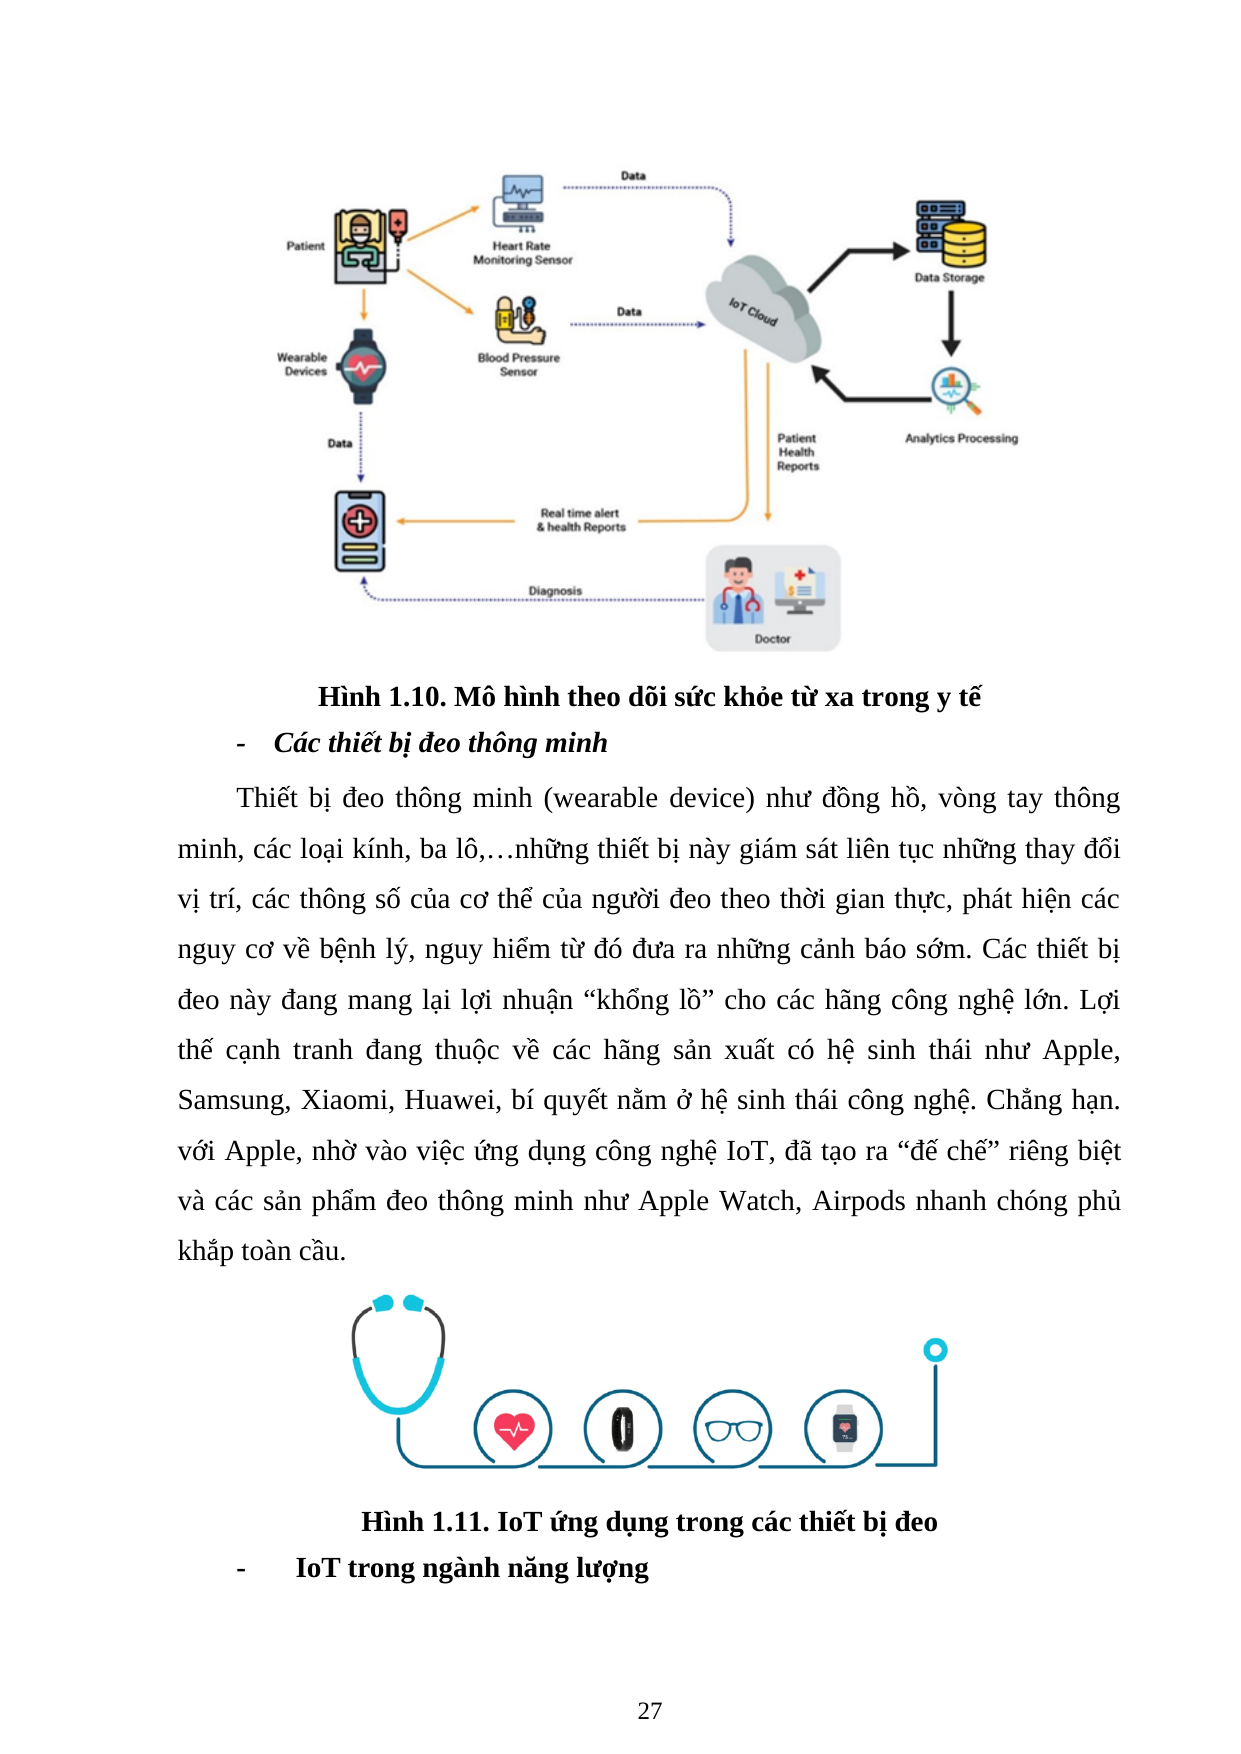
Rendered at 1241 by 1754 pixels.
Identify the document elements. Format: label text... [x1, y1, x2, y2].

picture [350, 1283, 949, 1477]
text Thiết bị đeo thông minh (wearable device) như đồng hồ, vòng tay thông minh, các loại kính, ba lô,…những thiết bị này giám sát liên tục những thay đổi vị trí, các thông số của cơ thể của người đeo theo thời gian thực, phát hiện các nguy cơ về bệnh lý, nguy hiểm từ đó đưa ra những cảnh báo sớm. Các thiết bị đeo này đang mang lại lợi nhuận “khổng lồ” cho các hãng công nghệ lớn. Lợi thế cạnh tranh đang thuộc về các hãng sản xuất có hệ sinh thái như Apple, Samsung, Xiaomi, Huawei, bí quyết nằm ở hệ sinh thái công nghệ. Chẳng hạn. với Apple, nhờ vào việc ứng dụng công nghệ IoT, đã tạo ra “đế chế” riêng biệt và các sản phẩm đeo thông minh như Apple Watch, Airpods nhanh chóng phủ khắp toàn cầu. [177, 781, 1122, 1267]
list Các thiết bị đeo thông minh [236, 725, 1122, 759]
picture [277, 147, 1022, 653]
text Hình 1.10. Mô hình theo dõi sức khỏe từ xa trong y tế [177, 679, 1122, 713]
text Hình 1.11. IoT ứng dụng trong các thiết bị đeo [177, 1504, 1122, 1537]
list IoT trong ngành năng lượng [236, 1550, 1122, 1583]
